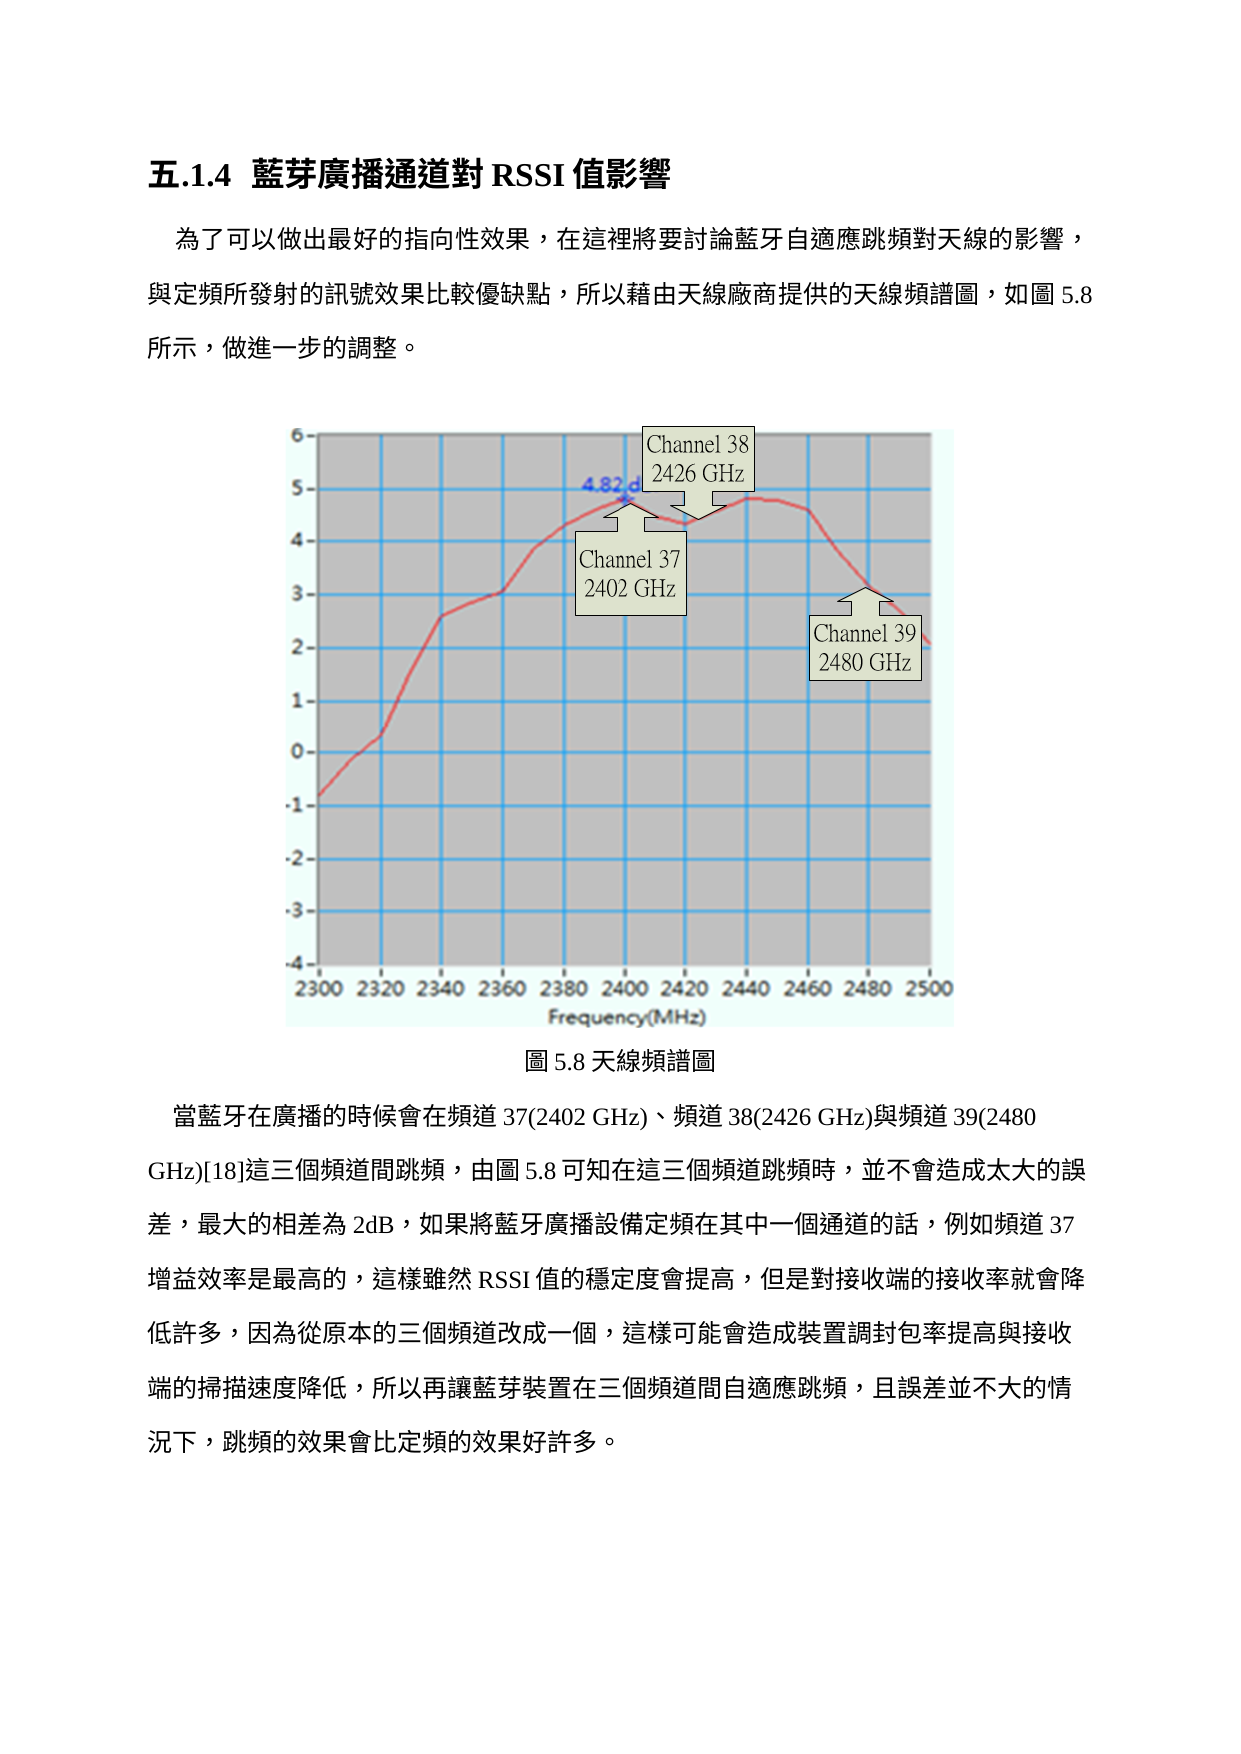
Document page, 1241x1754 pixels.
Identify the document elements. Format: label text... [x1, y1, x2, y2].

text 為了可以做出最好的指向性效果，在這裡將要討論藍牙自適應跳頻對天線的影響，與定頻所發射的訊號效果比較優缺點，所以藉由天線廠商提供的天線頻譜圖，如圖5.8所示，做進一步的調整。 [148, 220, 1092, 365]
subtitle 藍芽廣播通道對RSSI值影響 [148, 148, 1067, 196]
text 圖5.8 天線頻譜圖 [148, 1042, 1092, 1078]
picture [285, 426, 955, 1028]
text 當藍牙在廣播的時候會在頻道37(2402 GHz)、頻道38(2426 GHz)與頻道39(2480 GHz)[18]這三個頻道間跳頻，由圖5.8可知在這三個頻道跳頻時，並不會造成太大的誤差，最大的相差為2dB，如果將藍牙廣播設備定頻在其中一個通道的話，例如頻道37增益效率是最高的，這樣雖然RSSI值的穩定度會提高，但是對接收端的接收率就會降低許多，因為從原本的三個頻道改成一個，這樣可能會造成裝置調封包率提高與接收端的掃描速度降低，所以再讓藍芽裝置在三個頻道間自適應跳頻，且誤差並不大的情況下，跳頻的效果會比定頻的效果好許多。 [148, 1096, 1092, 1459]
